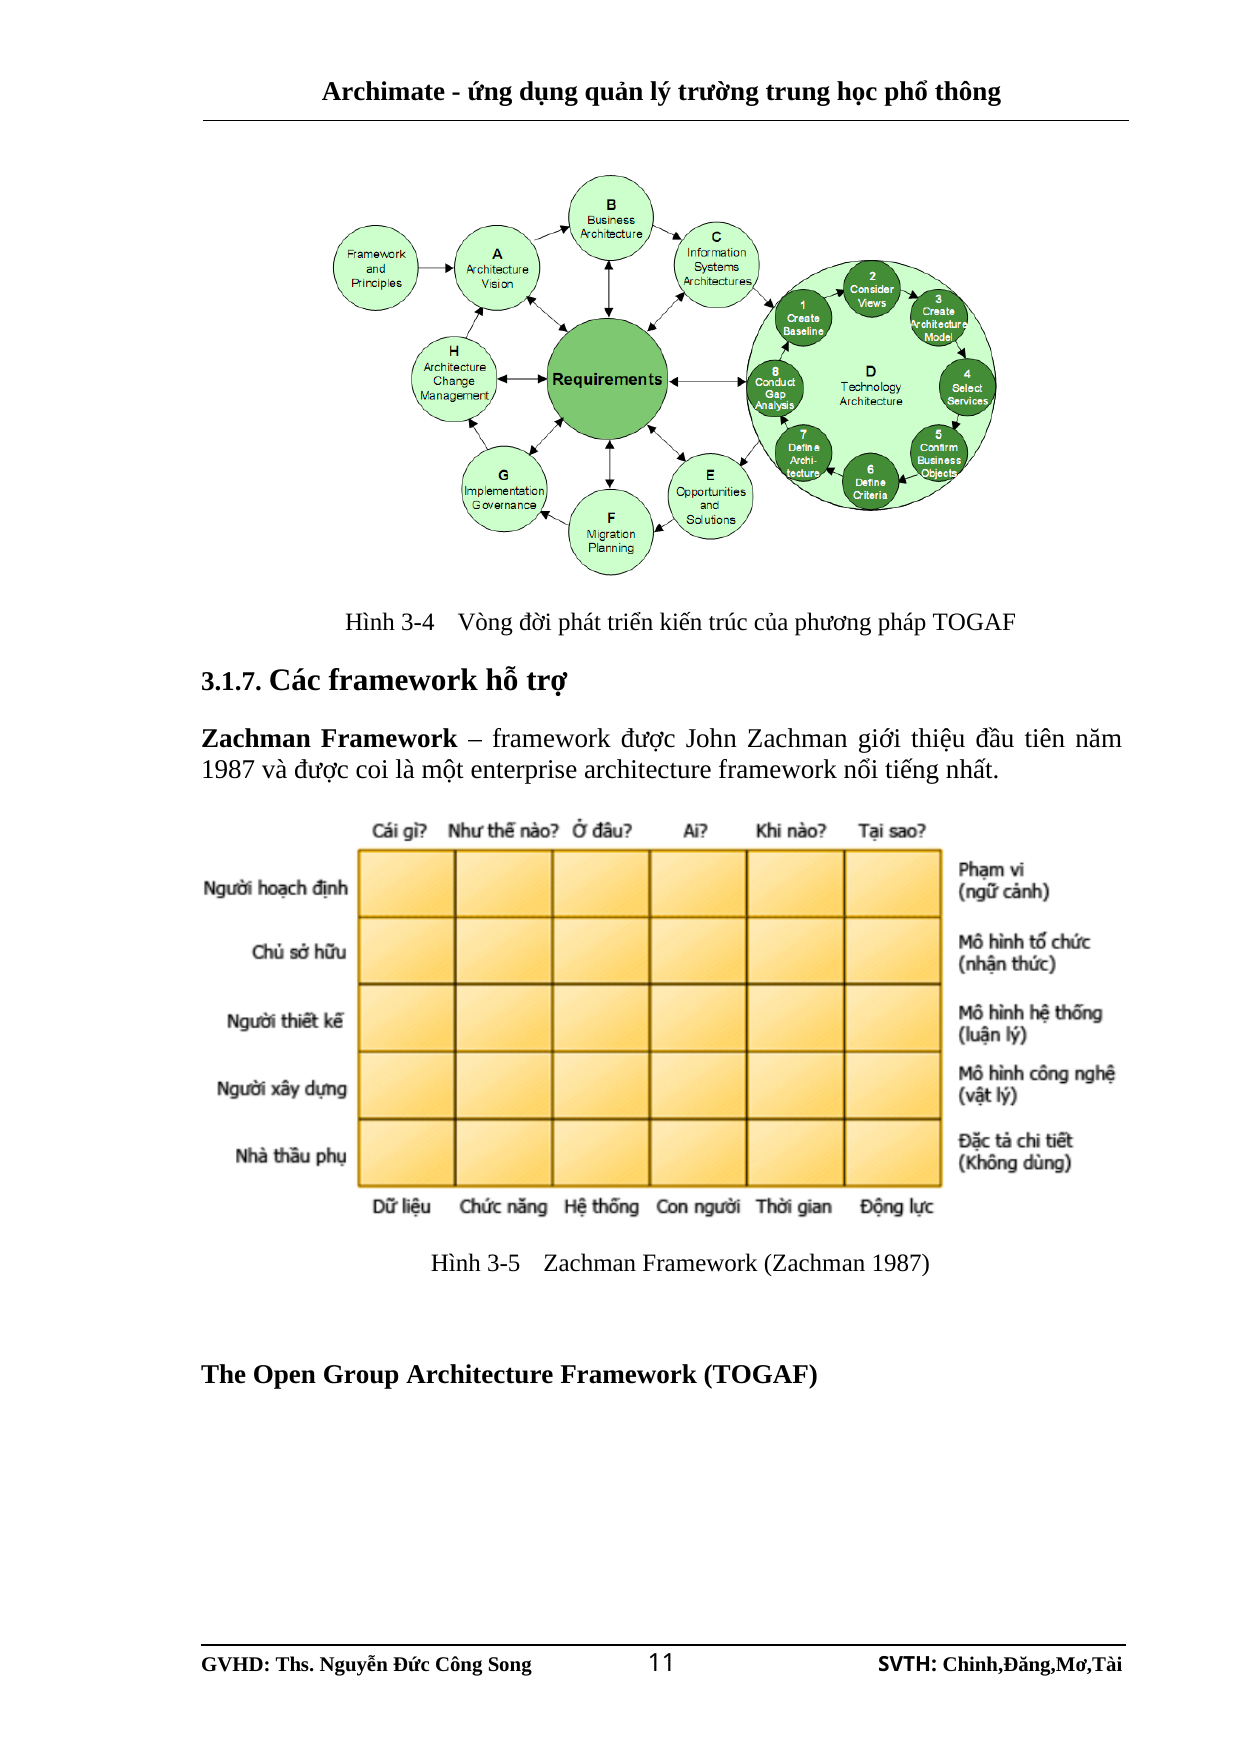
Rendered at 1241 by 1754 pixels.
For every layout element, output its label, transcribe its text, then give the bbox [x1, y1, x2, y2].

list Các framework hỗ trợ [201, 661, 1122, 697]
text Zachman Framework (Zachman 1987) [238, 1248, 1122, 1277]
text The Open Group Architecture Framework (TOGAF) [201, 1358, 1122, 1389]
picture [320, 159, 1003, 582]
picture [200, 808, 1123, 1224]
text Vòng đời phát triển kiến trúc của phương pháp TOGAF [238, 607, 1122, 636]
text Zachman Framework – framework được John Zachman giới thiệu đầu tiên năm 1987 và được coi là một enterprise architecture framework nổi tiếng nhất. [201, 722, 1122, 784]
